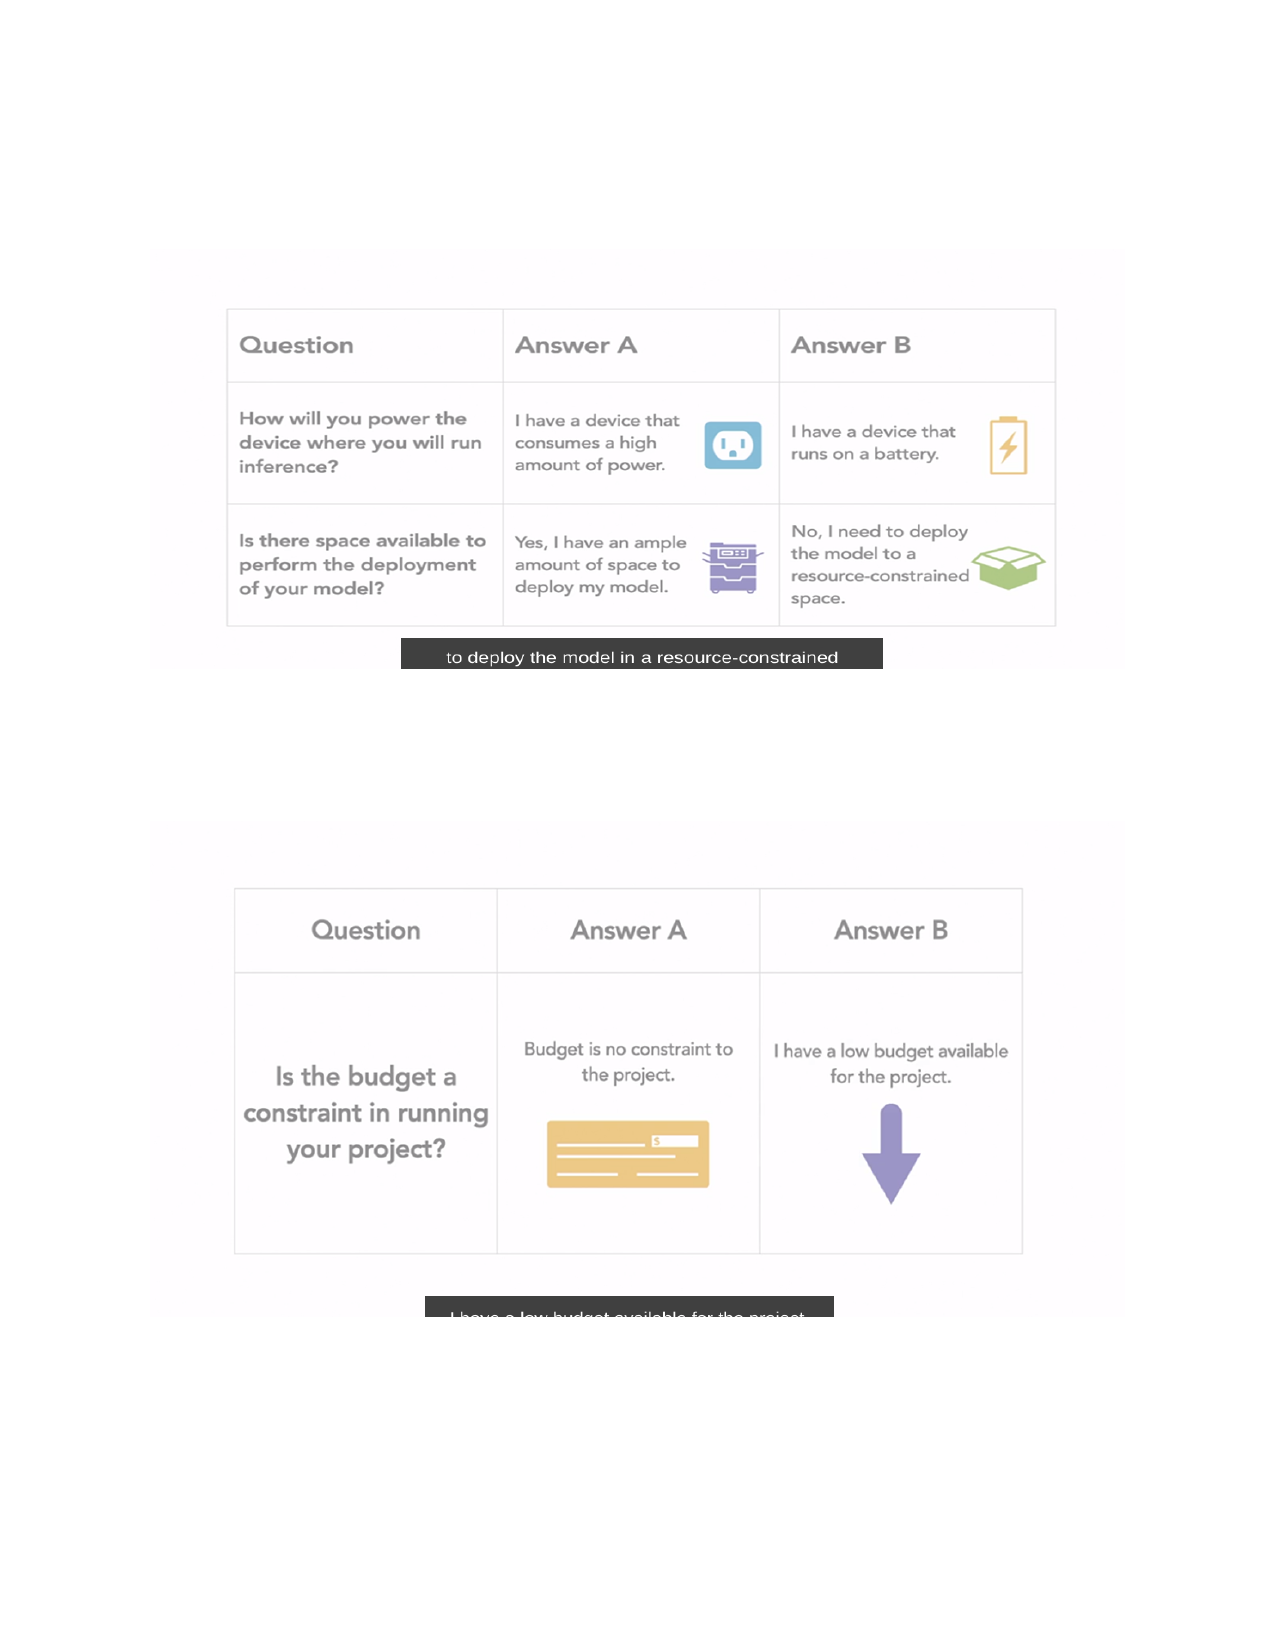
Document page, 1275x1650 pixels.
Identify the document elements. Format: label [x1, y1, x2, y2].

picture [150, 821, 1125, 1317]
picture [150, 249, 1125, 669]
